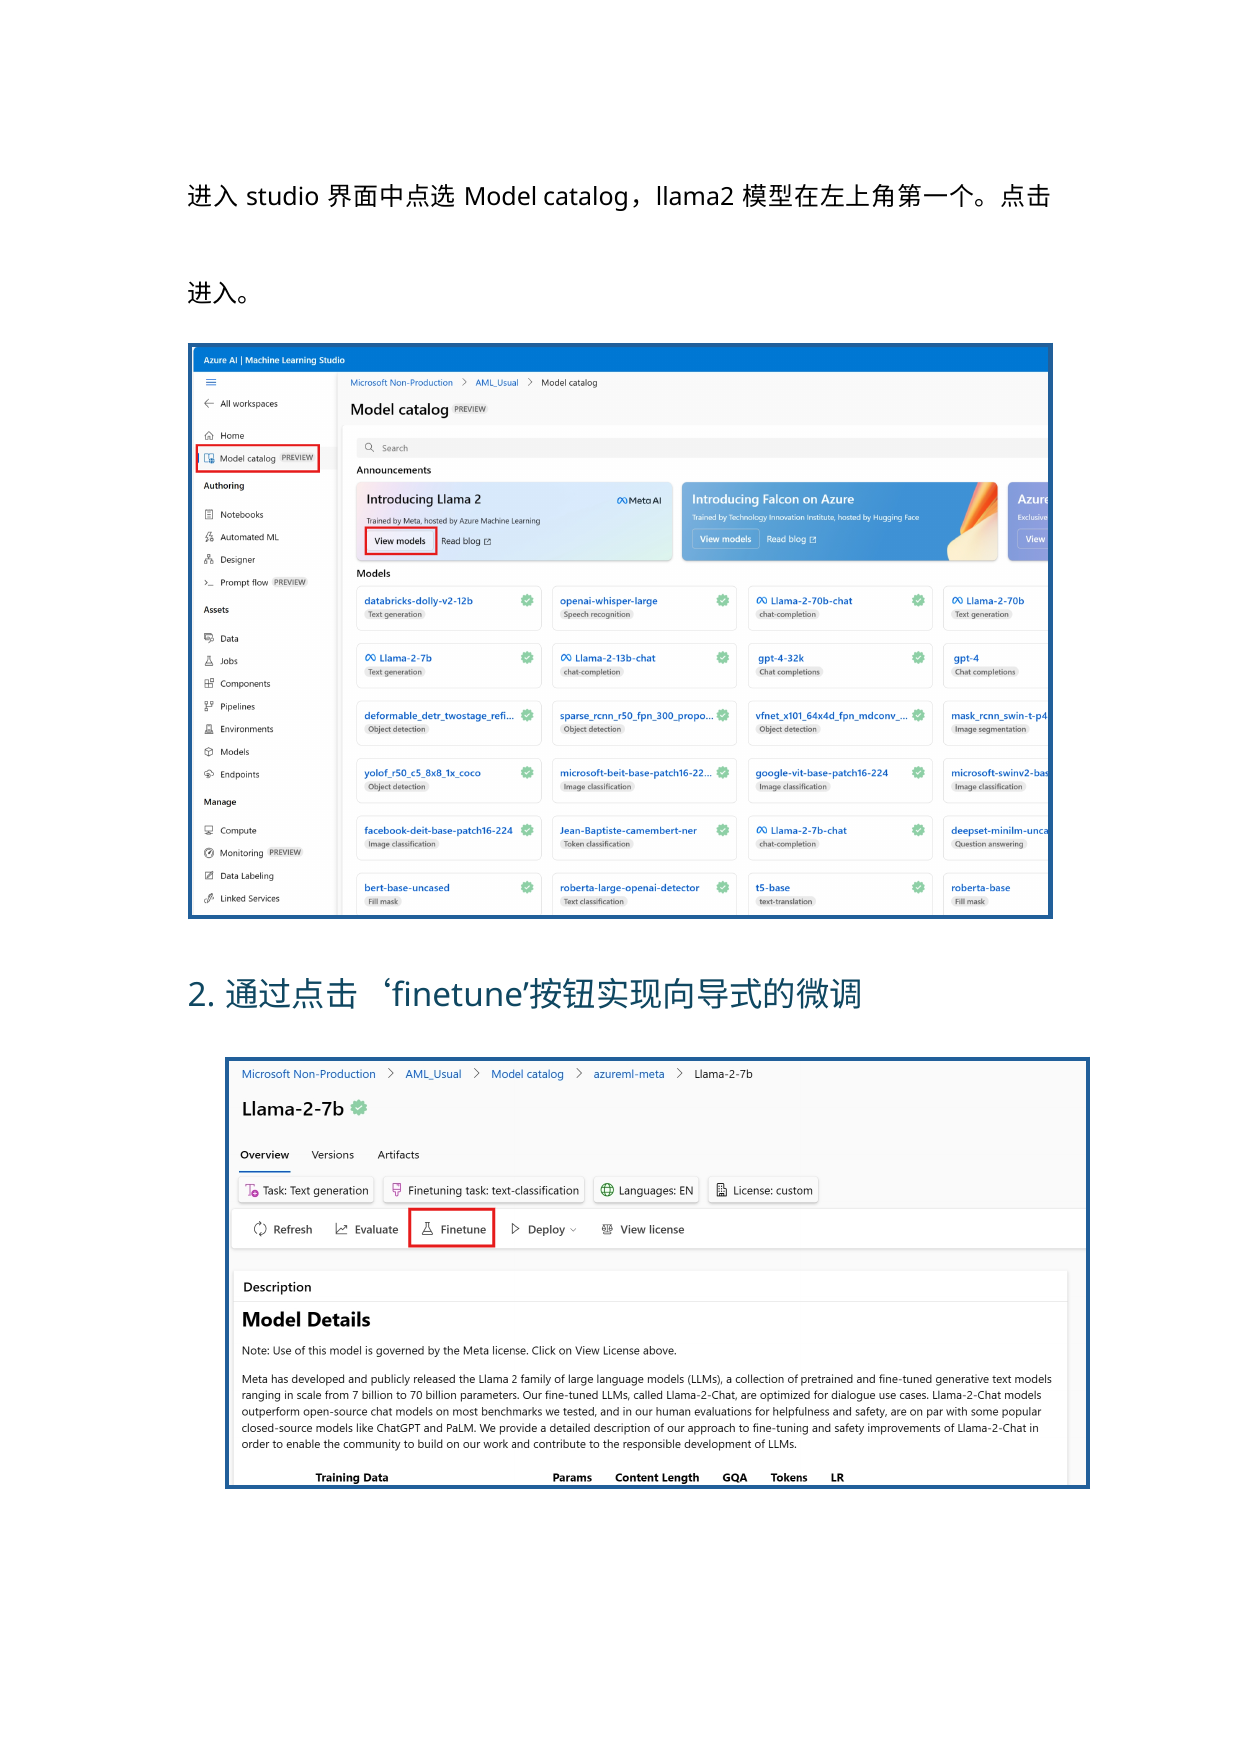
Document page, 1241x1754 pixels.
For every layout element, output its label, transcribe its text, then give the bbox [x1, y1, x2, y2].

subtitle 通过点击‘finetune’按钮实现向导式的微调 [187, 959, 1053, 1024]
text 进入 studio 界面中点选 Model catalog，llama2 模型在左上角第一个。点击进入。 [187, 162, 1053, 324]
picture [229, 1061, 1086, 1485]
picture [192, 347, 1048, 915]
